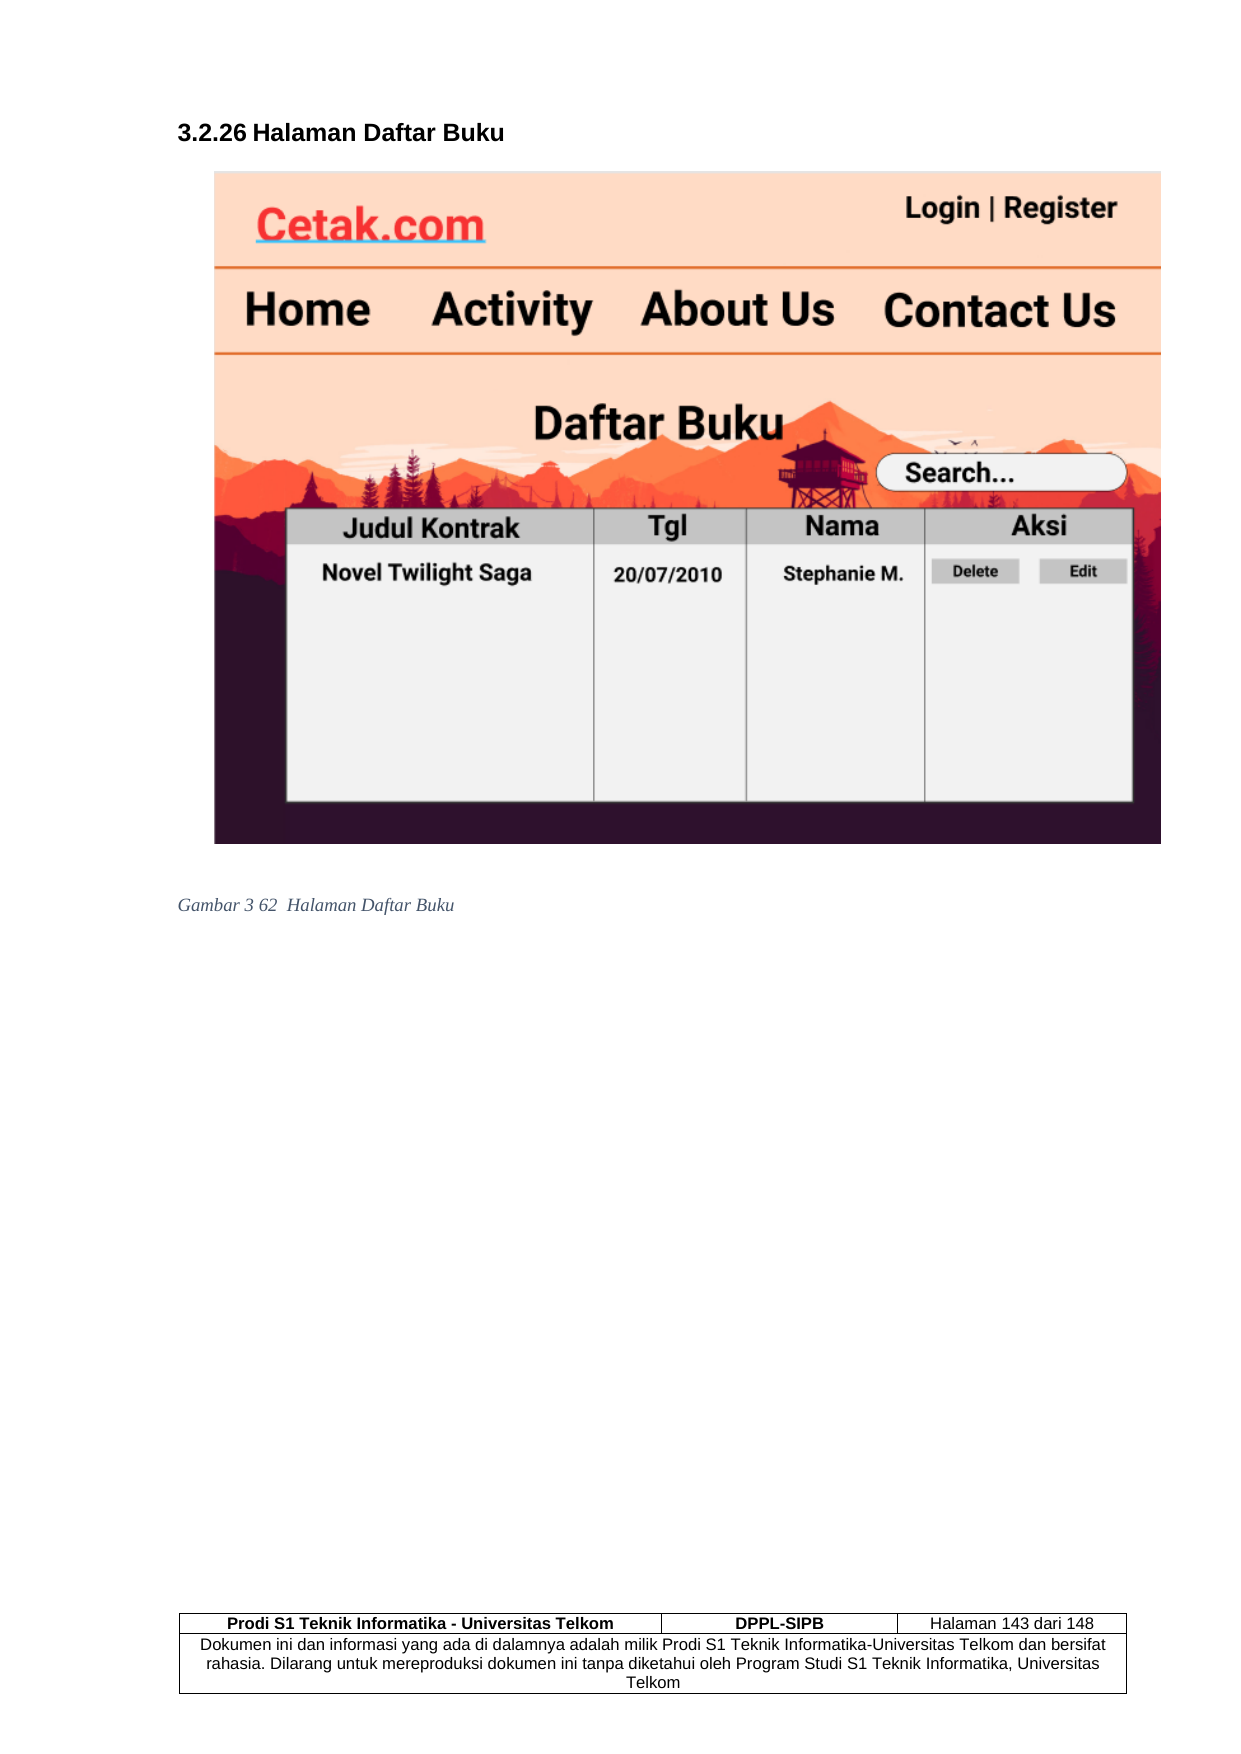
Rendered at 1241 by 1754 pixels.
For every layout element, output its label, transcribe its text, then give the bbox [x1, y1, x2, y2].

text Gambar 3 62 Halaman Daftar Buku [177, 894, 1122, 915]
picture [214, 171, 1161, 844]
subtitle Halaman Daftar Buku [177, 118, 1122, 147]
